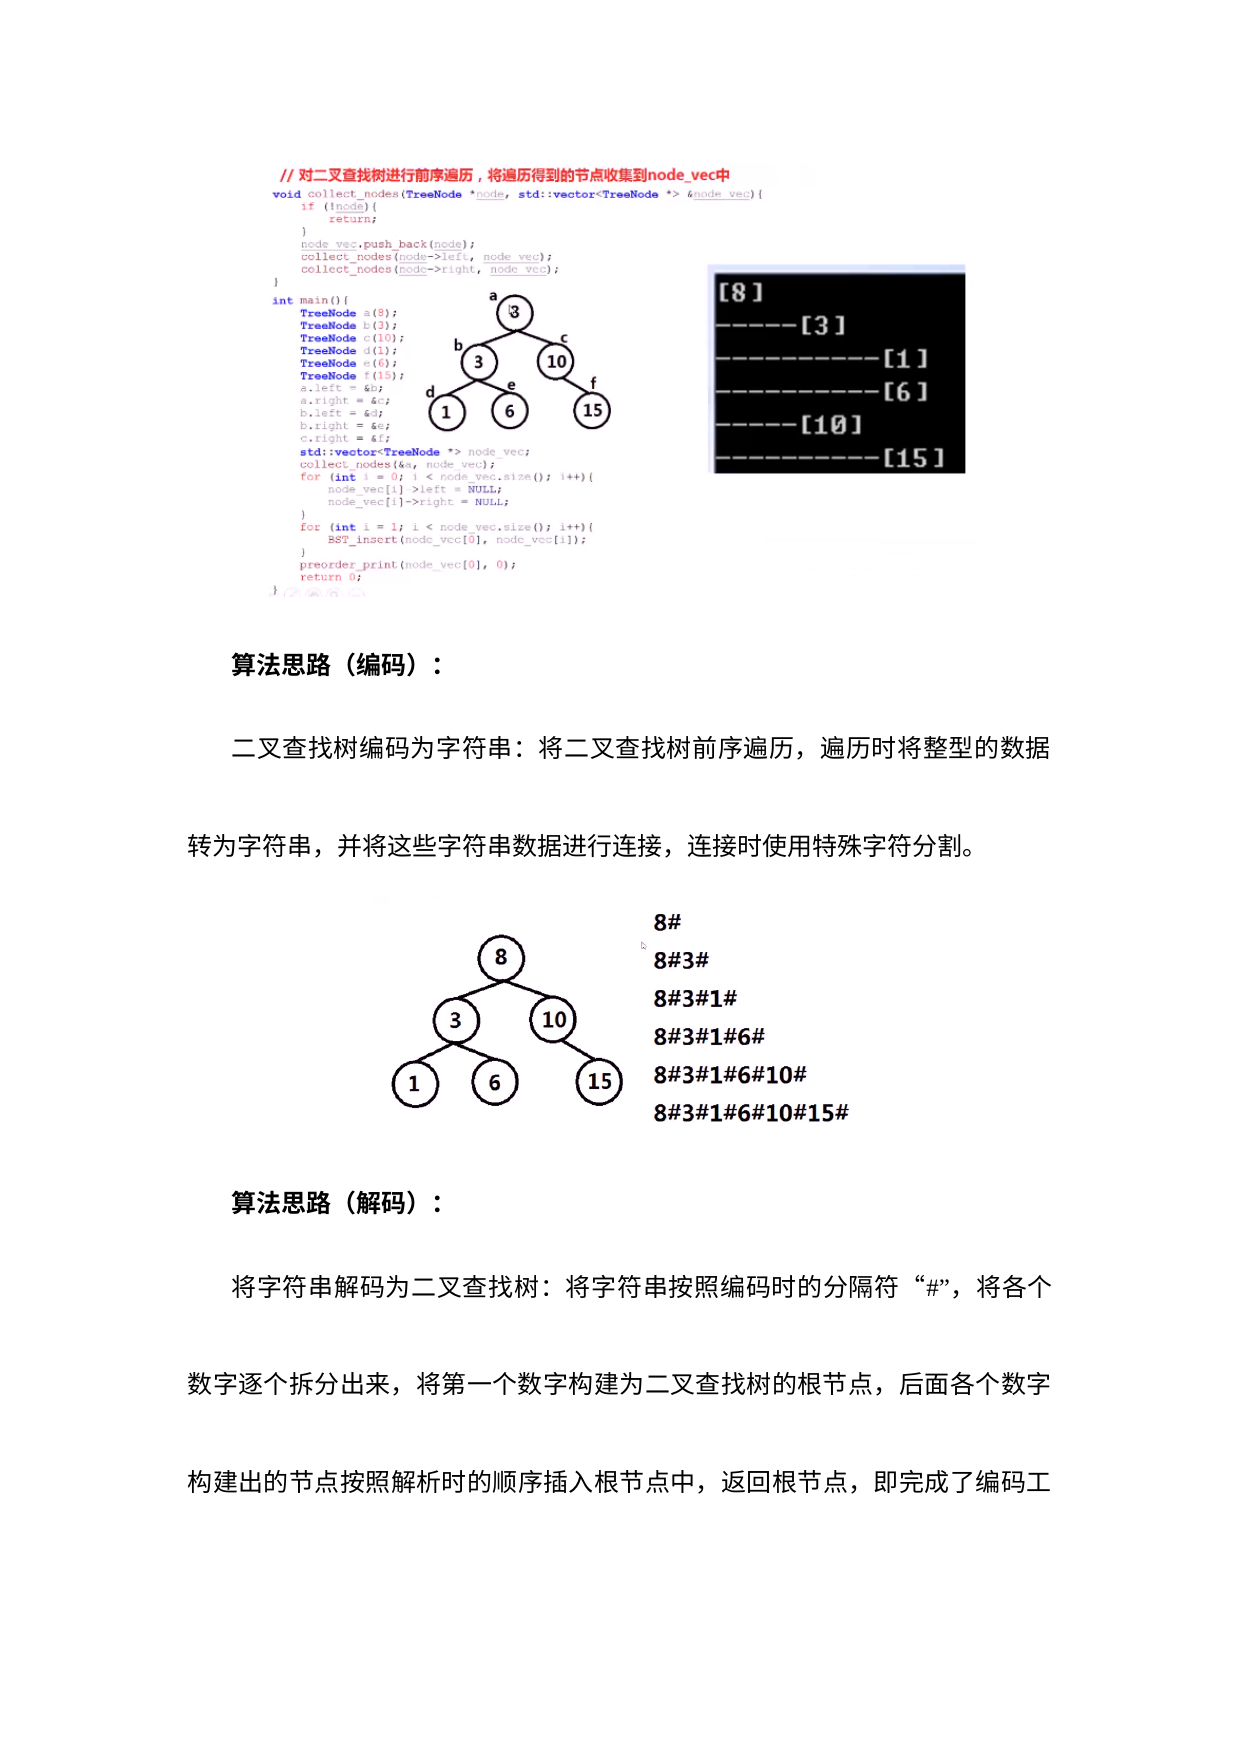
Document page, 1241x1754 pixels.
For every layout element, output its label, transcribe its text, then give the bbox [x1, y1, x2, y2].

text 二叉查找树编码为字符串：将二叉查找树前序遍历，遍历时将整型的数据转为字符串，并将这些字符串数据进行连接，连接时使用特殊字符分割。 [187, 714, 1053, 877]
picture [365, 895, 876, 1133]
picture [264, 162, 977, 597]
text 算法思路（解码）： [187, 1169, 1053, 1234]
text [187, 1253, 1053, 1513]
text 算法思路（编码）： [187, 631, 1053, 696]
